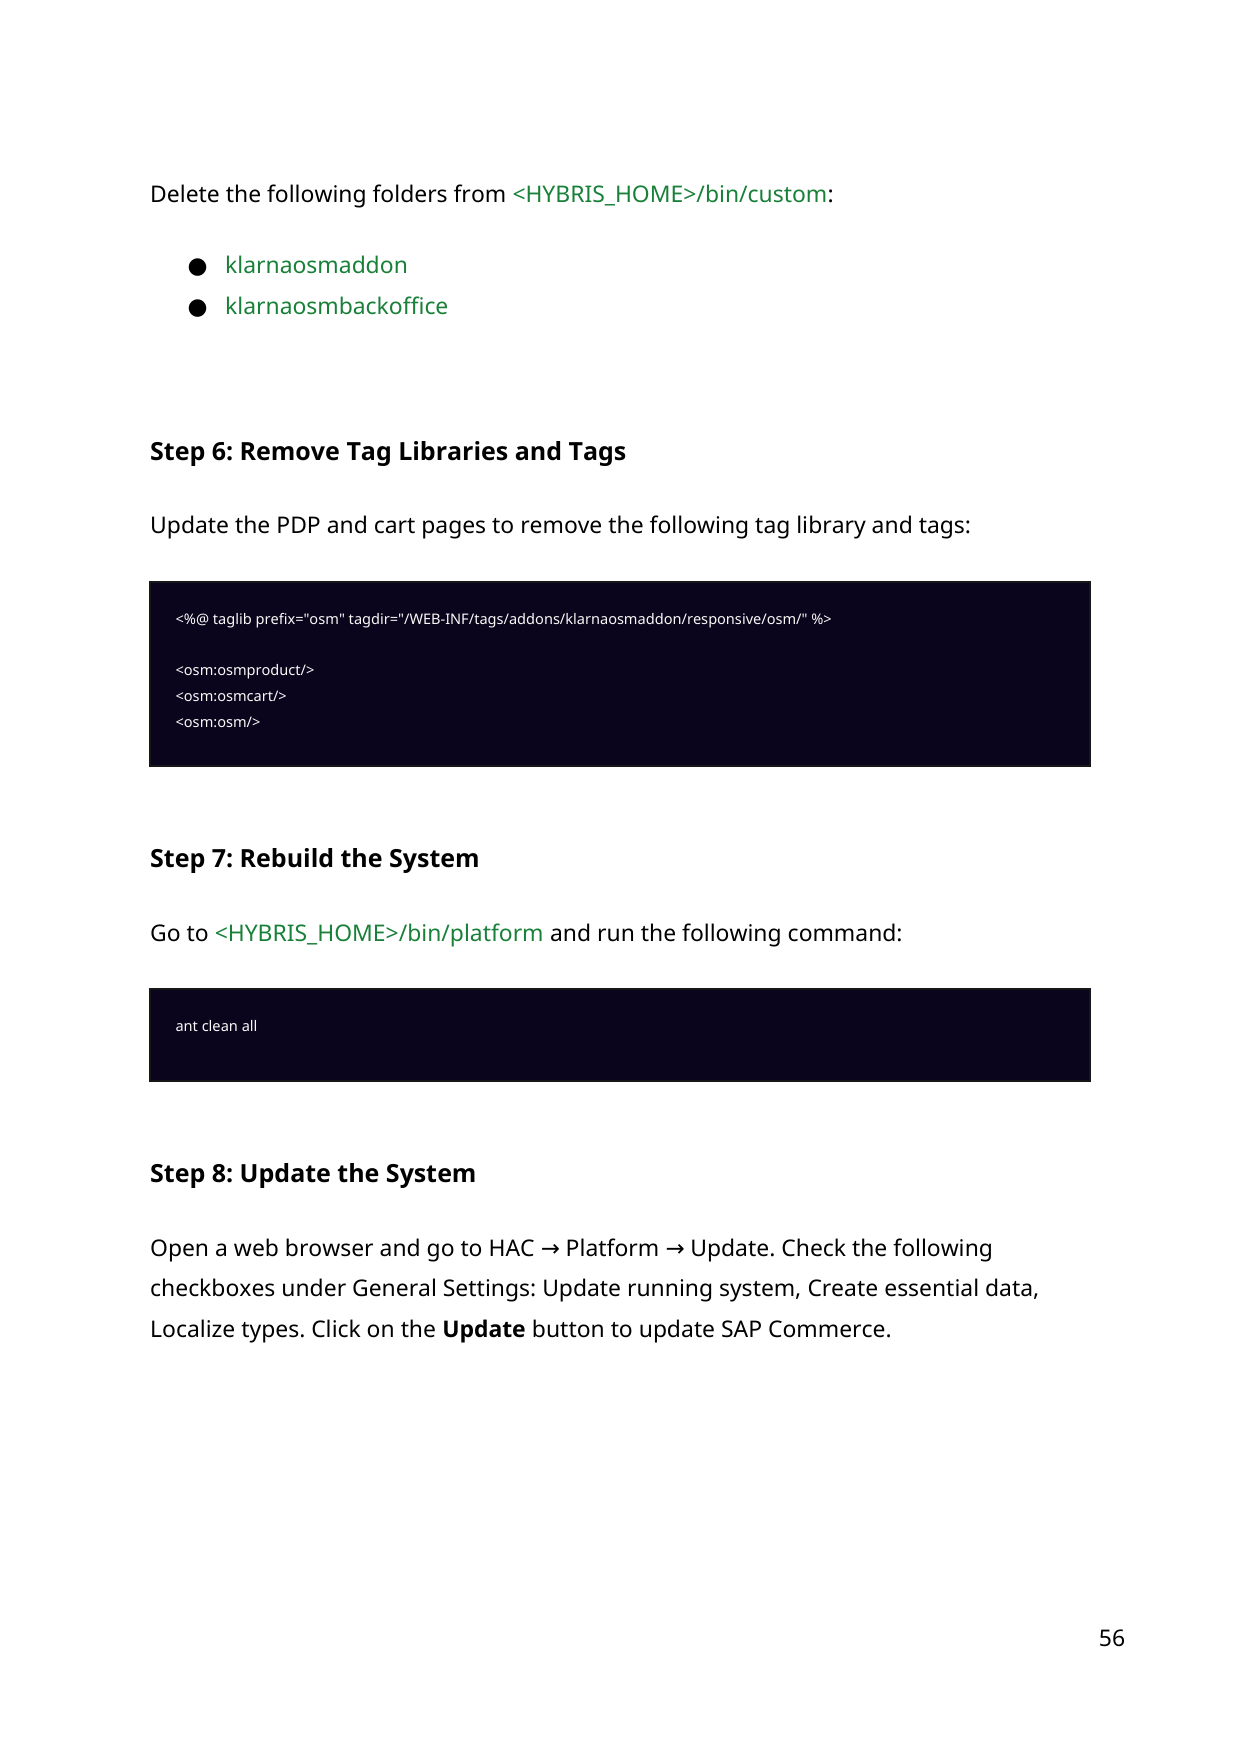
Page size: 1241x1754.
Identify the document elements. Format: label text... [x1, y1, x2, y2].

table_header <%@ taglib prefix="osm" tagdir="/WEB-INF/tags/addons/klarnaosmaddon/responsive/osm/" %> <osm:osmproduct/> <osm:osmcart/> <osm:osm/> [151, 583, 1089, 765]
text Open a web browser and go to HAC → Platform → Update. Check the following checkboxes under General Settings: Update running system, Create essential data, Localize types. Click on the Update button to update SAP Commerce. [150, 1232, 1090, 1344]
text Go to <HYBRIS_HOME>/bin/platform and run the following command: [150, 916, 1090, 948]
text Update the PDP and cart pages to remove the following tag library and tags: [150, 509, 1090, 541]
table_header ant clean all [151, 990, 1089, 1080]
text Step 8: Update the System [150, 1156, 1090, 1190]
list klarnaosmbackoffice [187, 290, 1090, 321]
text Step 7: Rebuild the System [150, 841, 1090, 875]
text Delete the following folders from <HYBRIS_HOME>/bin/custom: [150, 177, 1090, 209]
text Step 6: Remove Tag Libraries and Tags [150, 434, 1090, 468]
list klarnaosmaddon [187, 249, 1090, 281]
